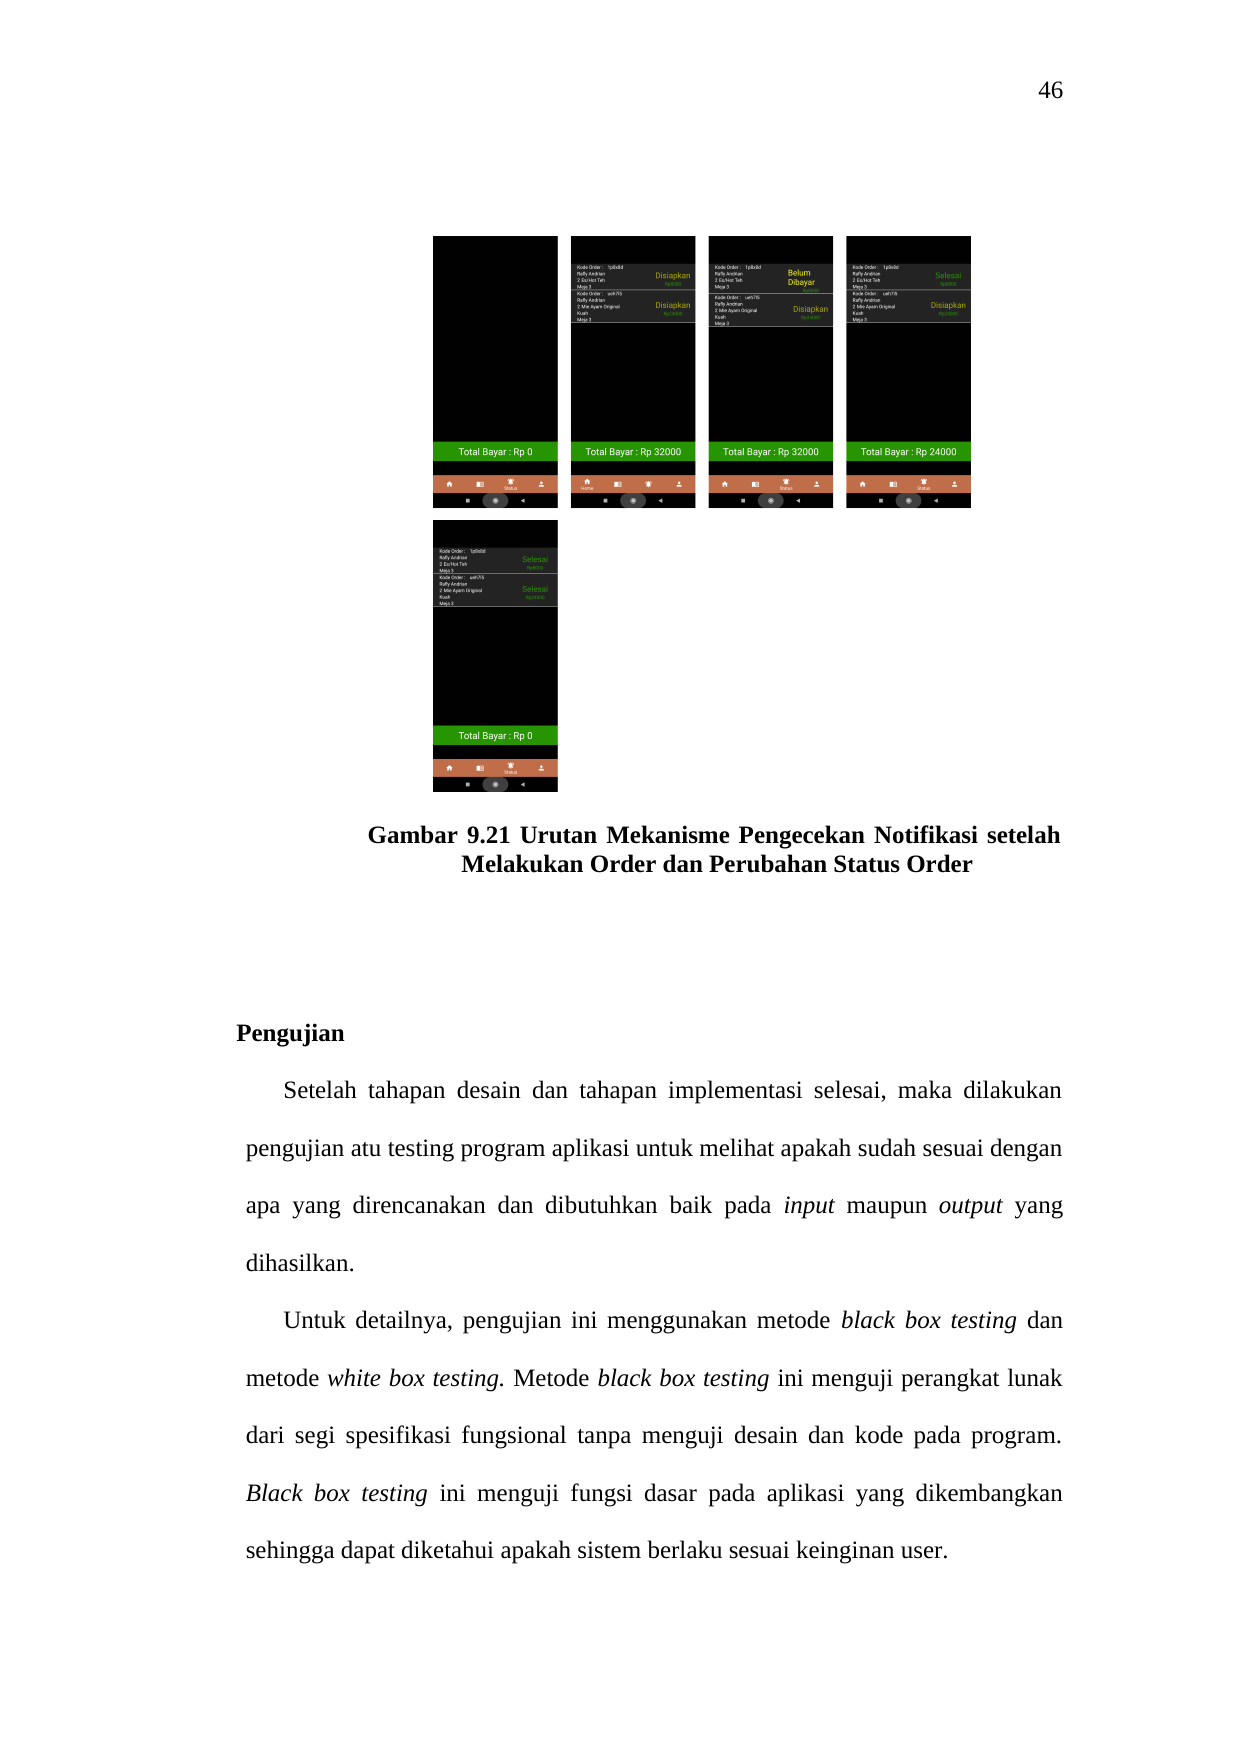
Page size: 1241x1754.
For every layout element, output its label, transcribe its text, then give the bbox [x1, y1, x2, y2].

text Setelah tahapan desain dan tahapan implementasi selesai, maka dilakukan pengujian atu testing program aplikasi untuk melihat apakah sudah sesuai dengan apa yang direncanakan dan dibutuhkan baik pada input maupun output yang dihasilkan. [246, 1075, 1063, 1276]
text Pengujian [236, 1018, 1063, 1046]
text Untuk detailnya, pengujian ini menggunakan metode black box testing dan metode white box testing. Metode black box testing ini menguji perangkat lunak dari segi spesifikasi fungsional tanpa menguji desain dan kode pada program. Black box testing ini menguji fungsi dasar pada aplikasi yang dikembangkan sehingga dapat diketahui apakah sistem berlaku sesuai keinginan user. [246, 1305, 1063, 1564]
picture [433, 236, 971, 792]
